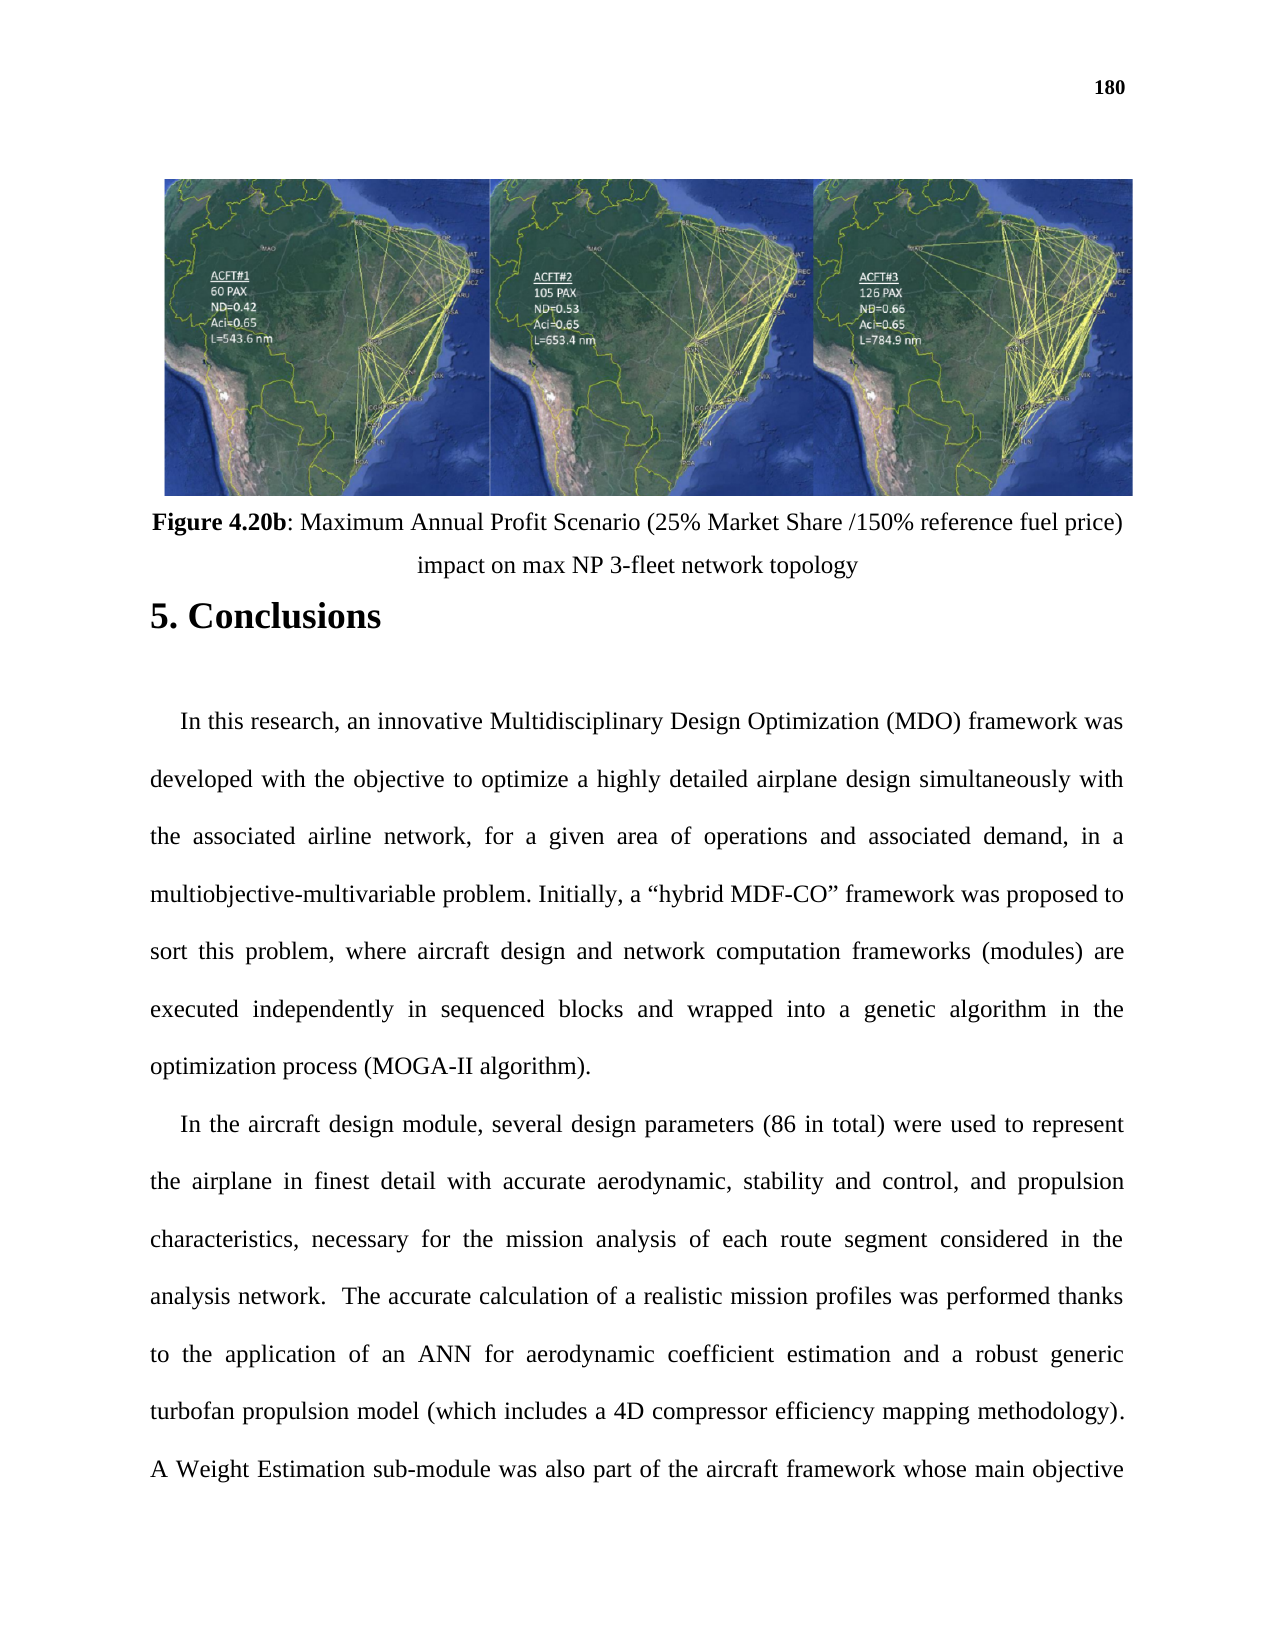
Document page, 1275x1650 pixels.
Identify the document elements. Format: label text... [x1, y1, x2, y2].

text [150, 1109, 1125, 1482]
text Figure 4.20b: Maximum Annual Profit Scenario (25% Market Share /150% reference fuel price) impact on max NP 3-fleet network topology [150, 507, 1125, 579]
picture [150, 176, 1133, 496]
text In this research, an innovative Multidisciplinary Design Optimization (MDO) framework was developed with the objective to optimize a highly detailed airplane design simultaneously with the associated airline network, for a given area of operations and associated demand, in a multiobjective-multivariable problem. Initially, a “hybrid MDF-CO” framework was proposed to sort this problem, where aircraft design and network computation frameworks (modules) are executed independently in sequenced blocks and wrapped into a genetic algorithm in the optimization process (MOGA-II algorithm). [150, 706, 1125, 1080]
subtitle Conclusions [150, 593, 1125, 637]
